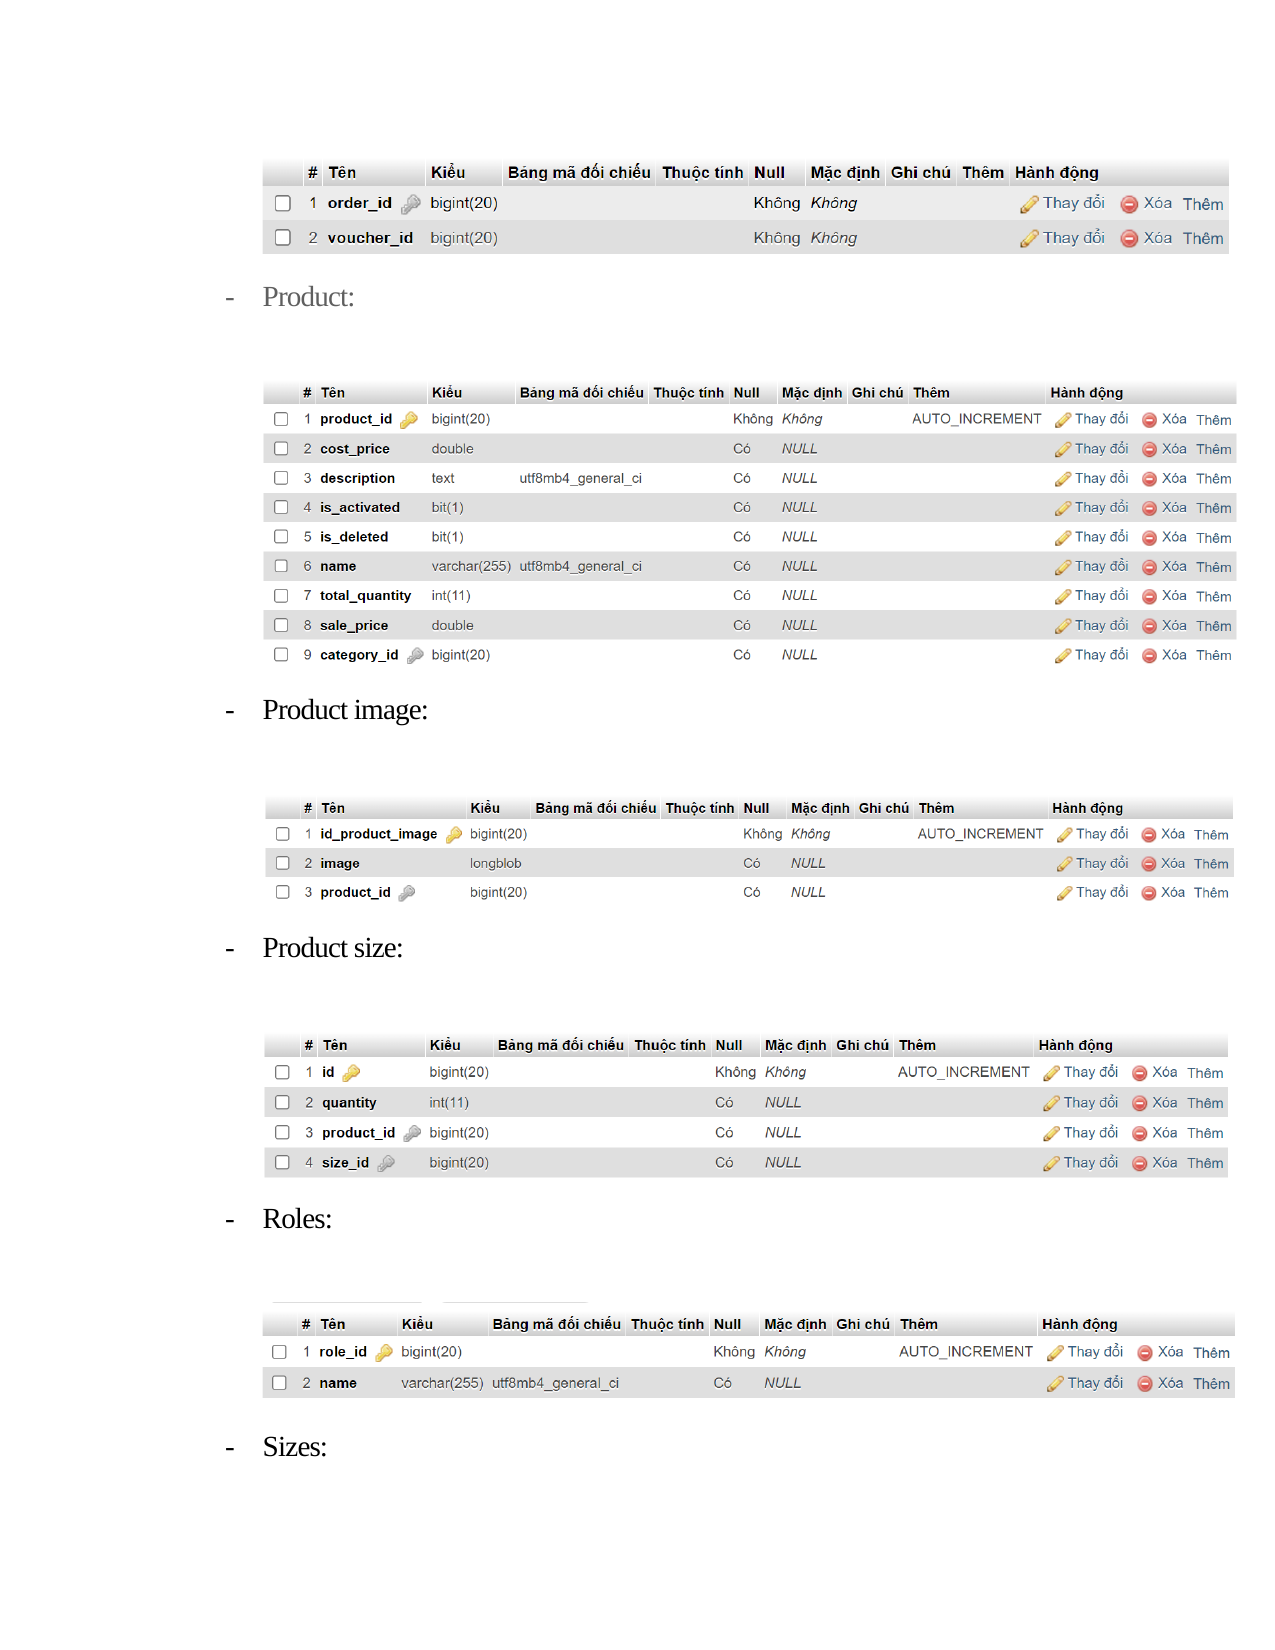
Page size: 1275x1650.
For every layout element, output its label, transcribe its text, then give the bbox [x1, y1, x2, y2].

list Product size: [225, 930, 1125, 963]
list Product image: [225, 692, 1125, 726]
list Product: [225, 279, 1125, 313]
list Sizes: [225, 1429, 1125, 1463]
picture [262, 792, 1238, 911]
picture [262, 1302, 1238, 1410]
picture [262, 380, 1238, 673]
picture [262, 1030, 1238, 1182]
picture [262, 150, 1238, 260]
list Roles: [225, 1201, 1125, 1235]
